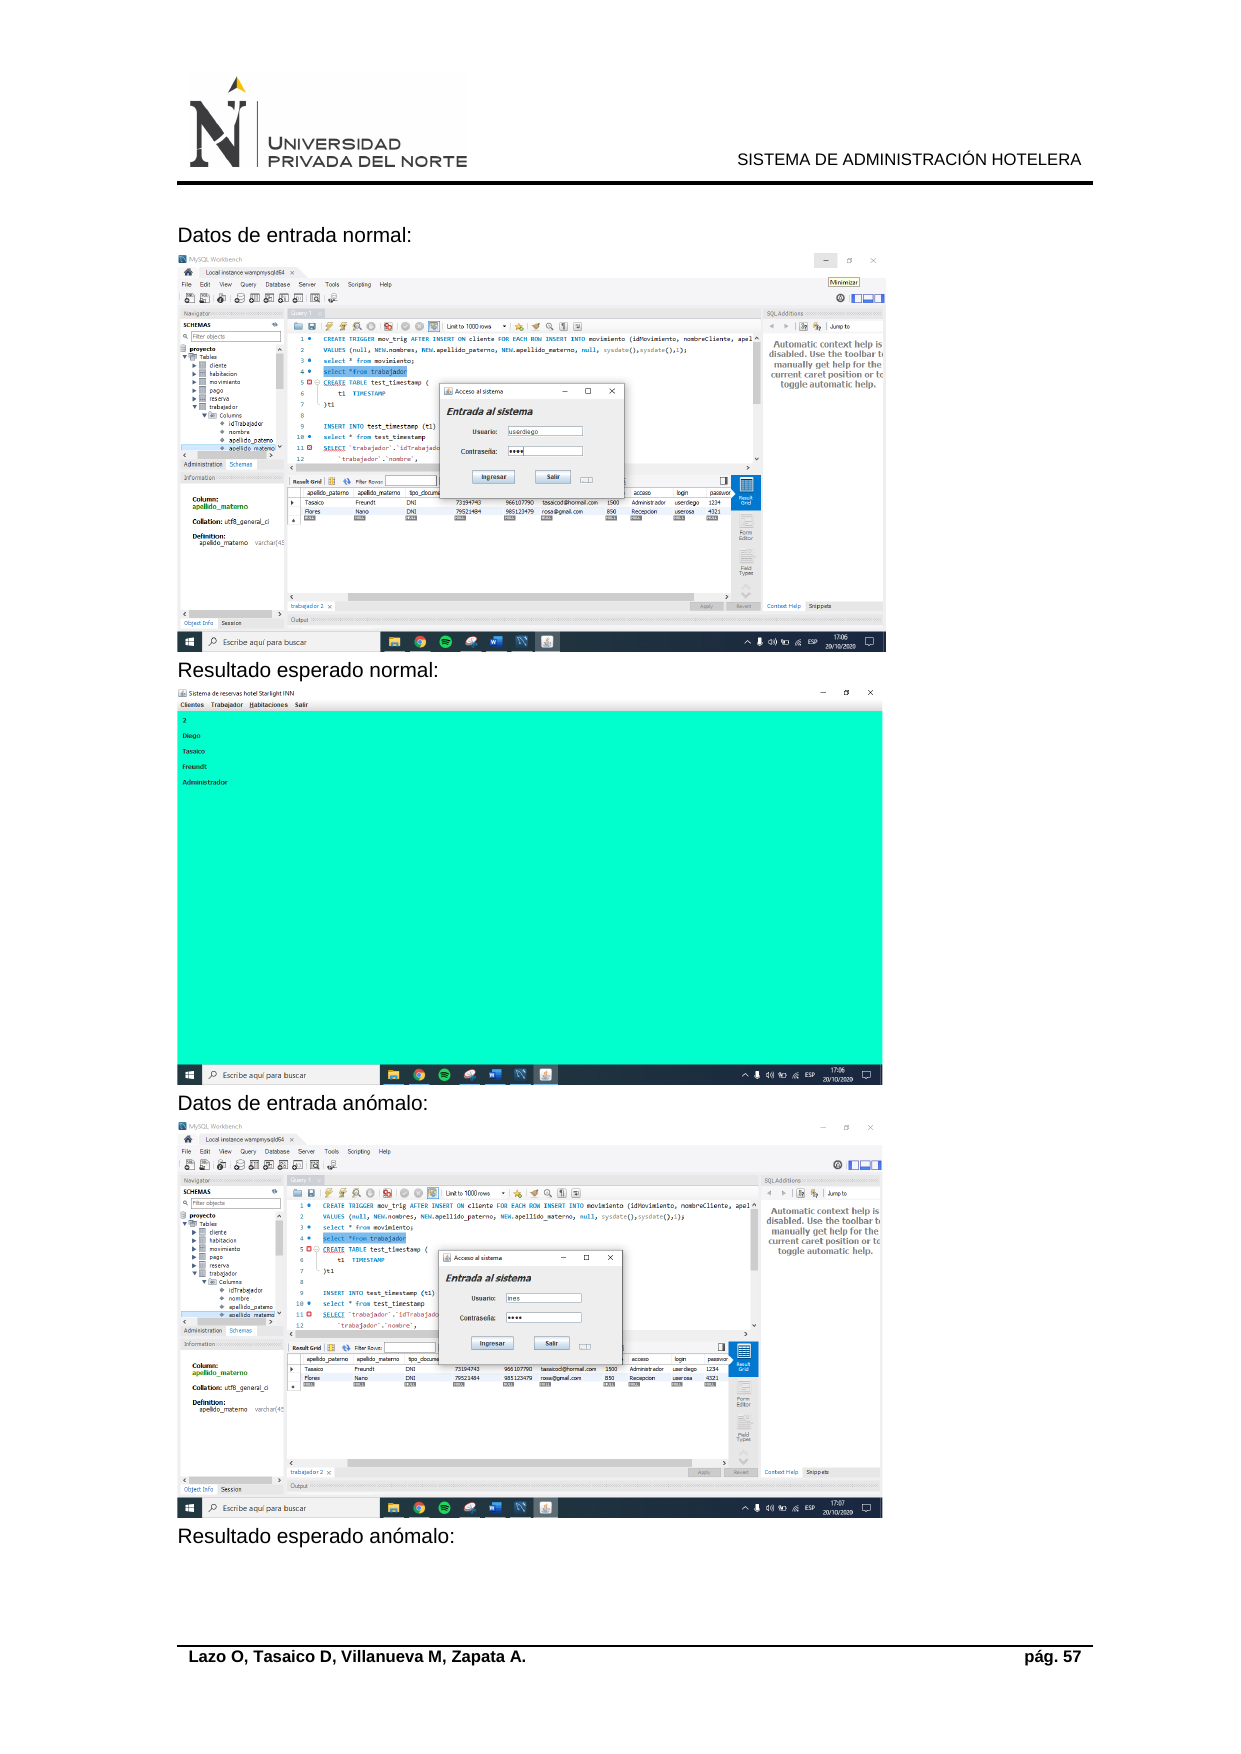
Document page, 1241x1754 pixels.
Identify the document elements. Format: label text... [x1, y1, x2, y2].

text Datos de entrada normal: [177, 223, 1092, 247]
text Resultado esperado anómalo: [177, 1524, 1092, 1548]
text Datos de entrada anómalo: [177, 1091, 1092, 1115]
picture [188, 73, 469, 169]
picture [177, 688, 883, 1085]
text Resultado esperado normal: [177, 658, 1092, 682]
picture [177, 1121, 883, 1518]
picture [177, 253, 886, 652]
